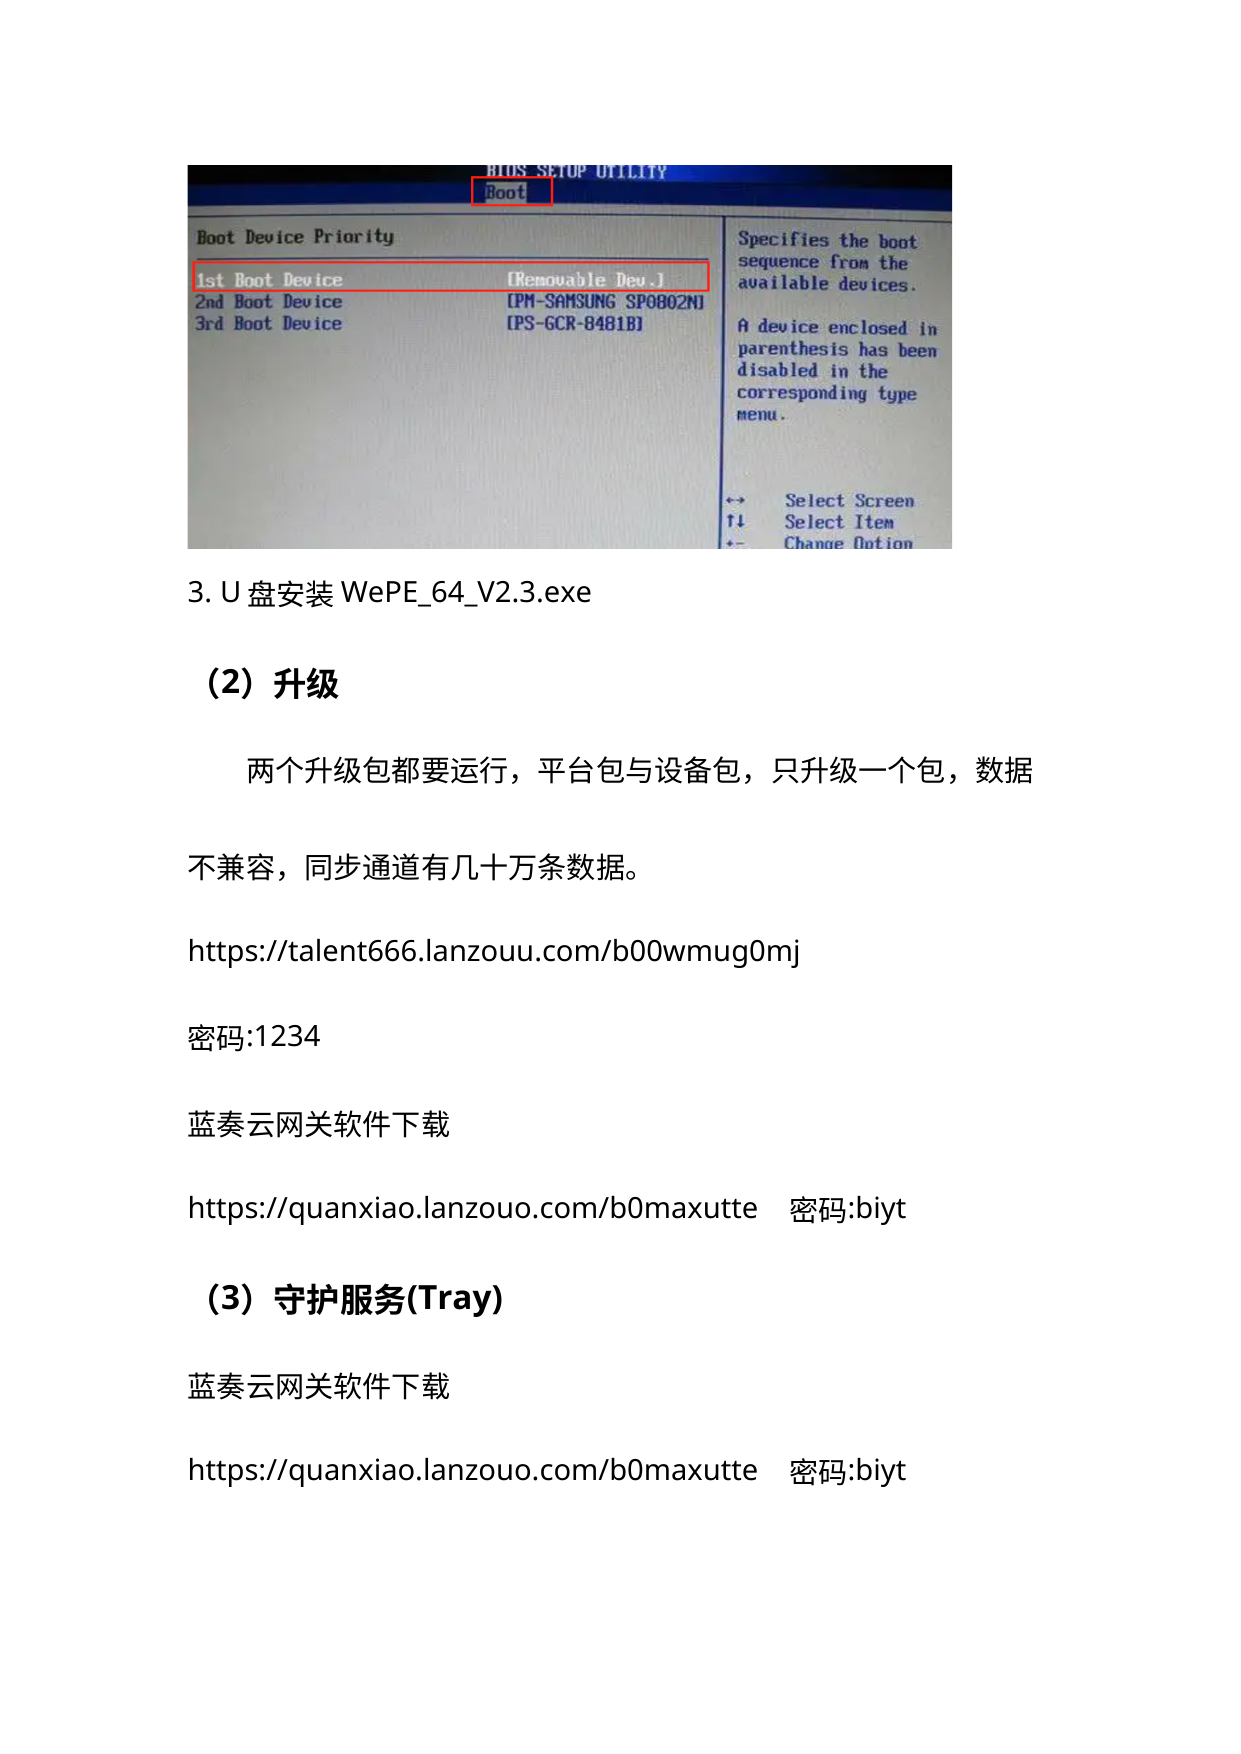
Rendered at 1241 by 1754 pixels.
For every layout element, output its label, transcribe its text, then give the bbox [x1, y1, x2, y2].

list 蓝奏云网关软件下载 [187, 1363, 1053, 1428]
text 两个升级包都要运行，平台包与设备包，只升级一个包，数据不兼容，同步通道有几十万条数据。 [187, 747, 1053, 909]
subtitle 守护服务(Tray) [187, 1274, 1053, 1339]
picture [187, 165, 953, 549]
list https://talent666.lanzouu.com/b00wmug0mj [187, 931, 1053, 996]
list U盘安装WePE_64_V2.3.exe [187, 572, 1053, 637]
list 密码:1234 [187, 1016, 1053, 1081]
list https://quanxiao.lanzouo.com/b0maxutte 密码:biyt [187, 1188, 1053, 1253]
list https://quanxiao.lanzouo.com/b0maxutte 密码:biyt [187, 1449, 1053, 1514]
subtitle 升级 [187, 658, 1053, 723]
list 蓝奏云网关软件下载 [187, 1102, 1053, 1167]
